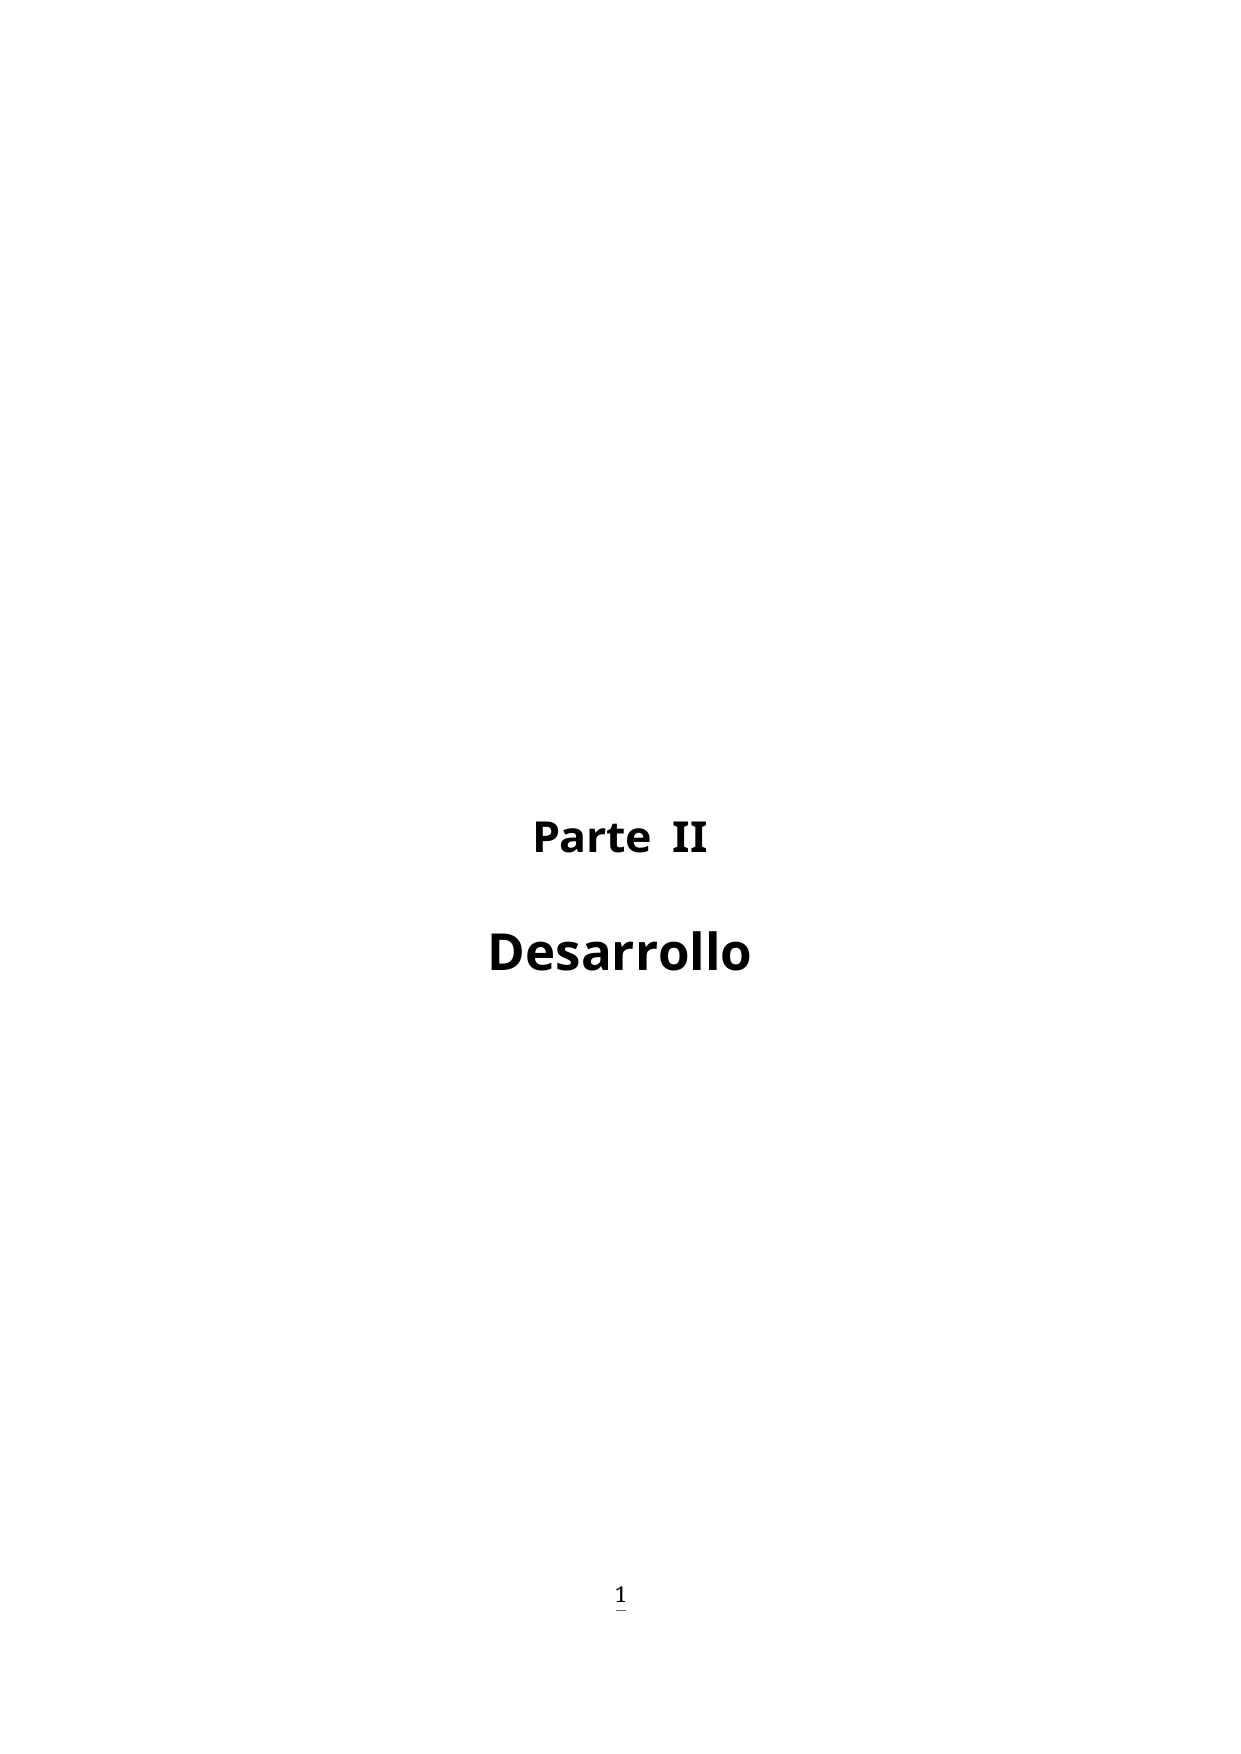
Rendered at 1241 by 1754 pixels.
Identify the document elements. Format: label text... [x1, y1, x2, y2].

text Parte II [463, 807, 777, 865]
text Desarrollo [463, 915, 777, 985]
